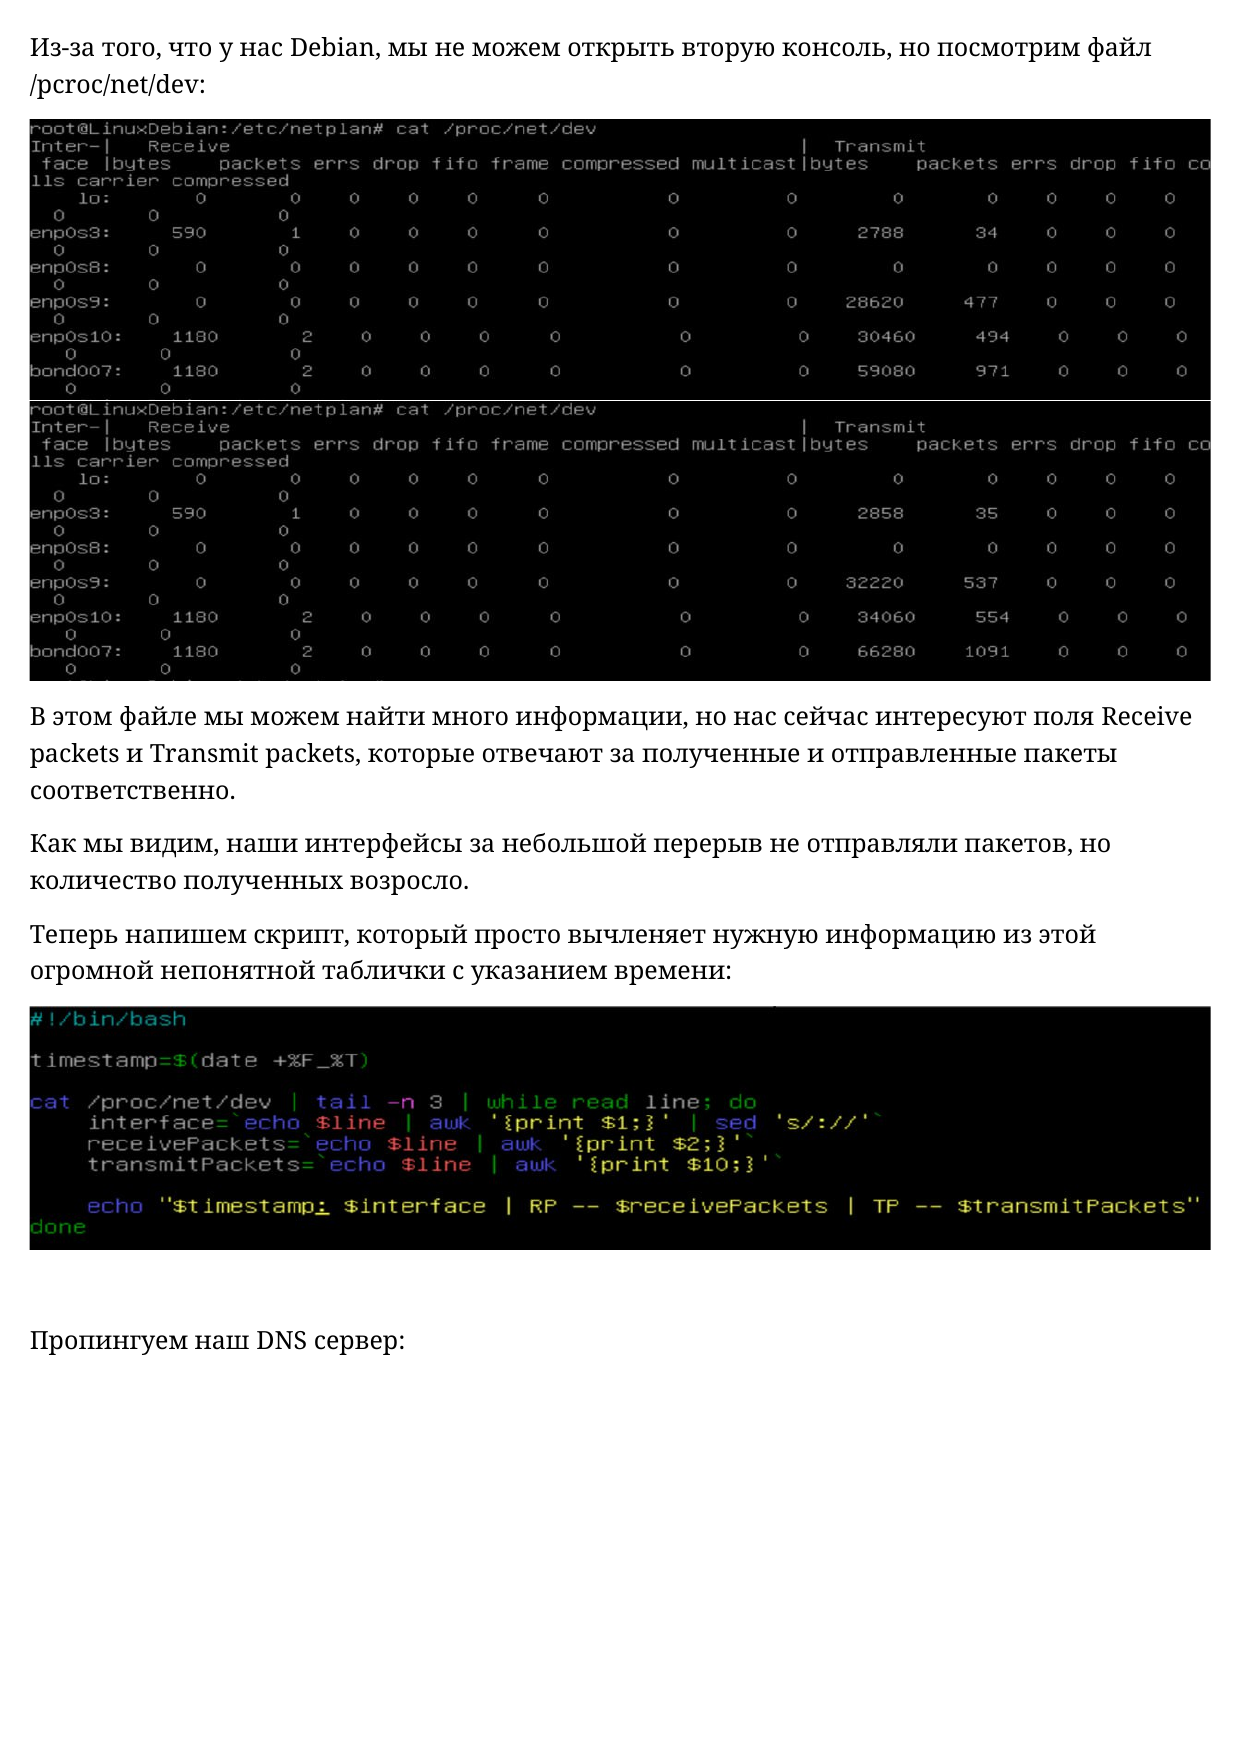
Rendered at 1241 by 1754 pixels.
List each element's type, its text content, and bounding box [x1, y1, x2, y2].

text Как мы видим, наши интерфейсы за небольшой перерыв не отправляли пакетов, но количество полученных возросло. [29, 826, 1211, 897]
text Из-за того, что у нас Debian, мы не можем открыть вторую консоль, но посмотрим файл /pcroc/net/dev: [29, 29, 1211, 100]
picture [29, 1006, 1211, 1250]
text В этом файле мы можем найти много информации, но нас сейчас интересуют поля Receive packets и Transmit packets, которые отвечают за полученные и отправленные пакеты соответственно. [29, 699, 1211, 807]
text Пропингуем наш DNS сервер: [29, 1322, 1211, 1356]
picture [29, 401, 1211, 681]
text Теперь напишем скрипт, который просто вычленяет нужную информацию из этой огромной непонятной таблички с указанием времени: [29, 916, 1211, 987]
picture [29, 119, 1211, 400]
